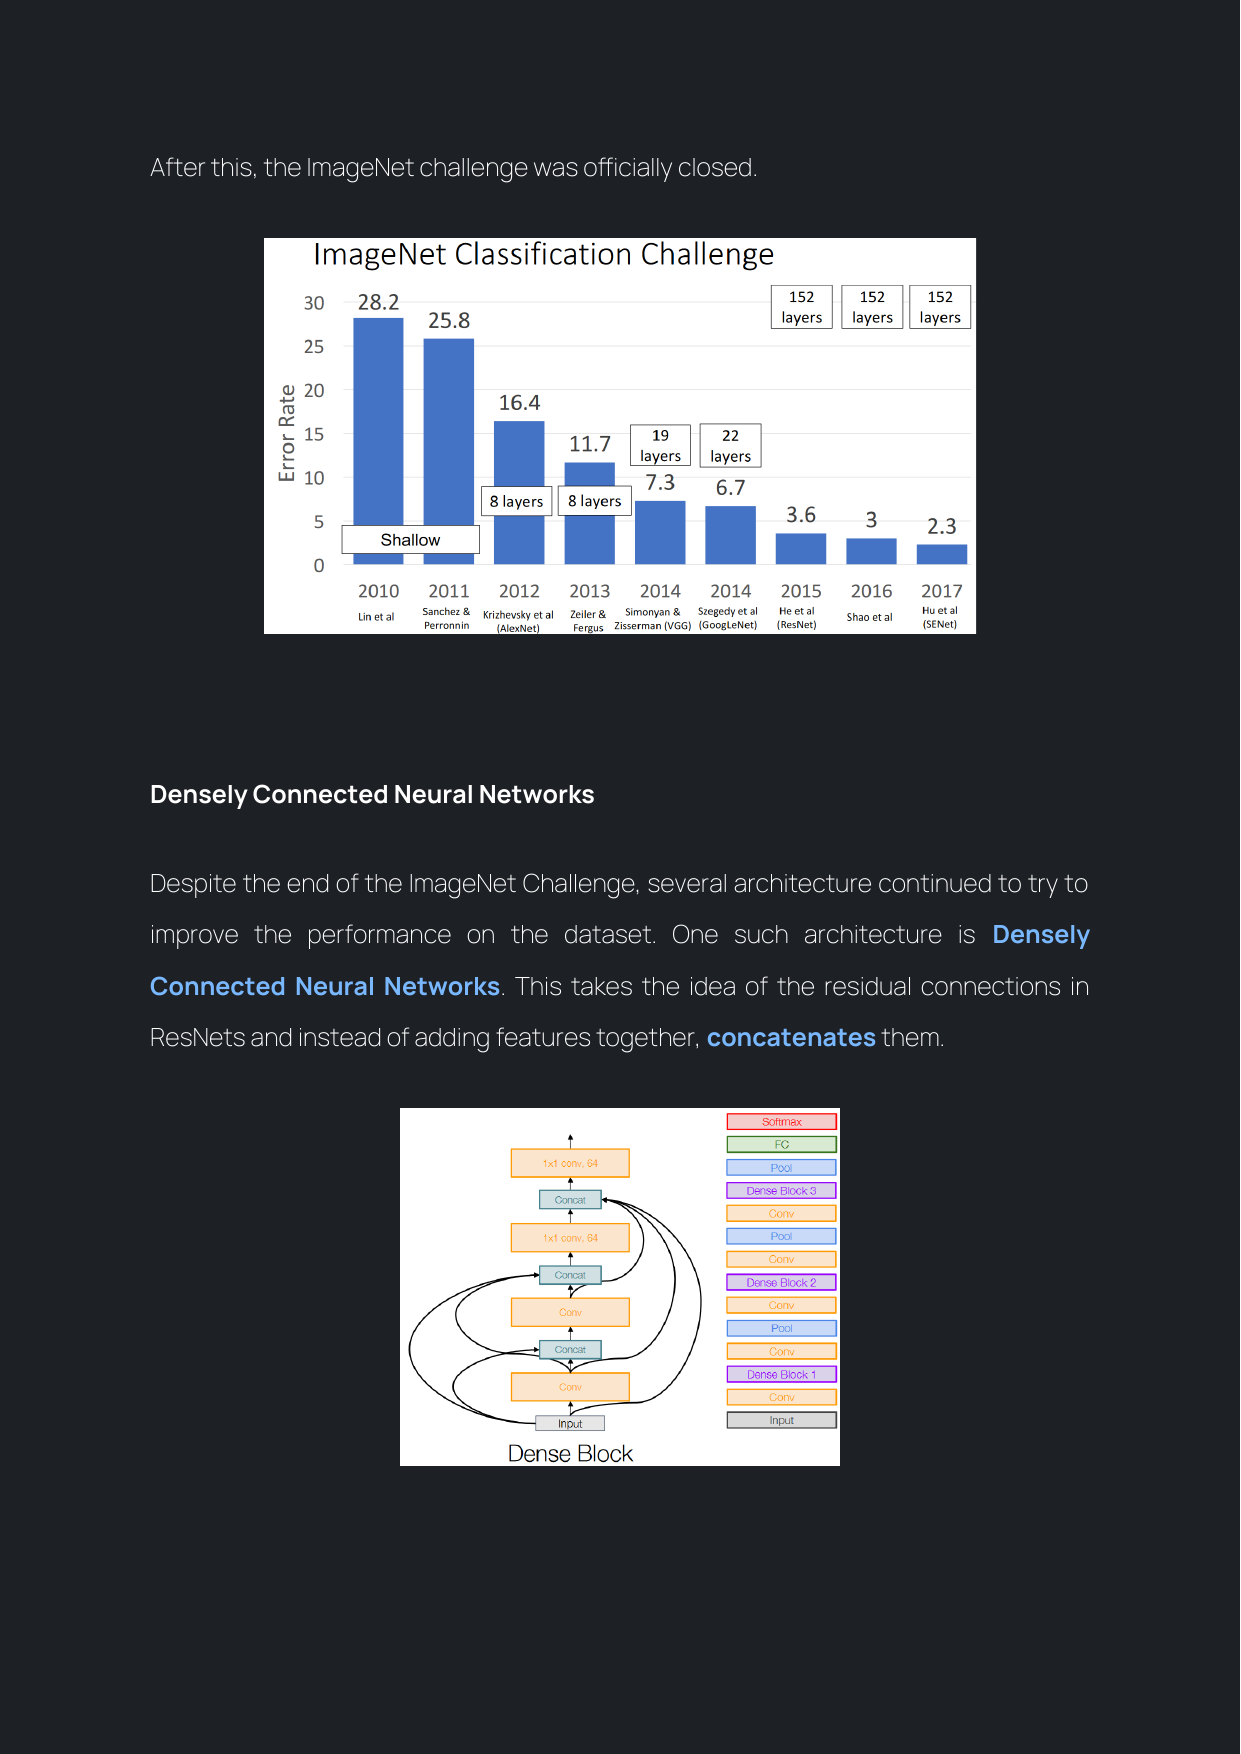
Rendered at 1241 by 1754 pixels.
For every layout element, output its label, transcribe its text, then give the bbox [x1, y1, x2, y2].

picture [264, 238, 977, 634]
picture [400, 1108, 840, 1466]
text Despite the end of the ImageNet Challenge, several architecture continued to try to improve the performance on the dataset. One such architecture is Densely Connected Neural Networks. This takes the idea of the residual connections in ResNets and instead of adding features together, concatenates them. [150, 866, 1090, 1054]
text After this, the ImageNet challenge was officially closed. [150, 150, 1090, 184]
subtitle Densely Connected Neural Networks [150, 777, 1090, 811]
